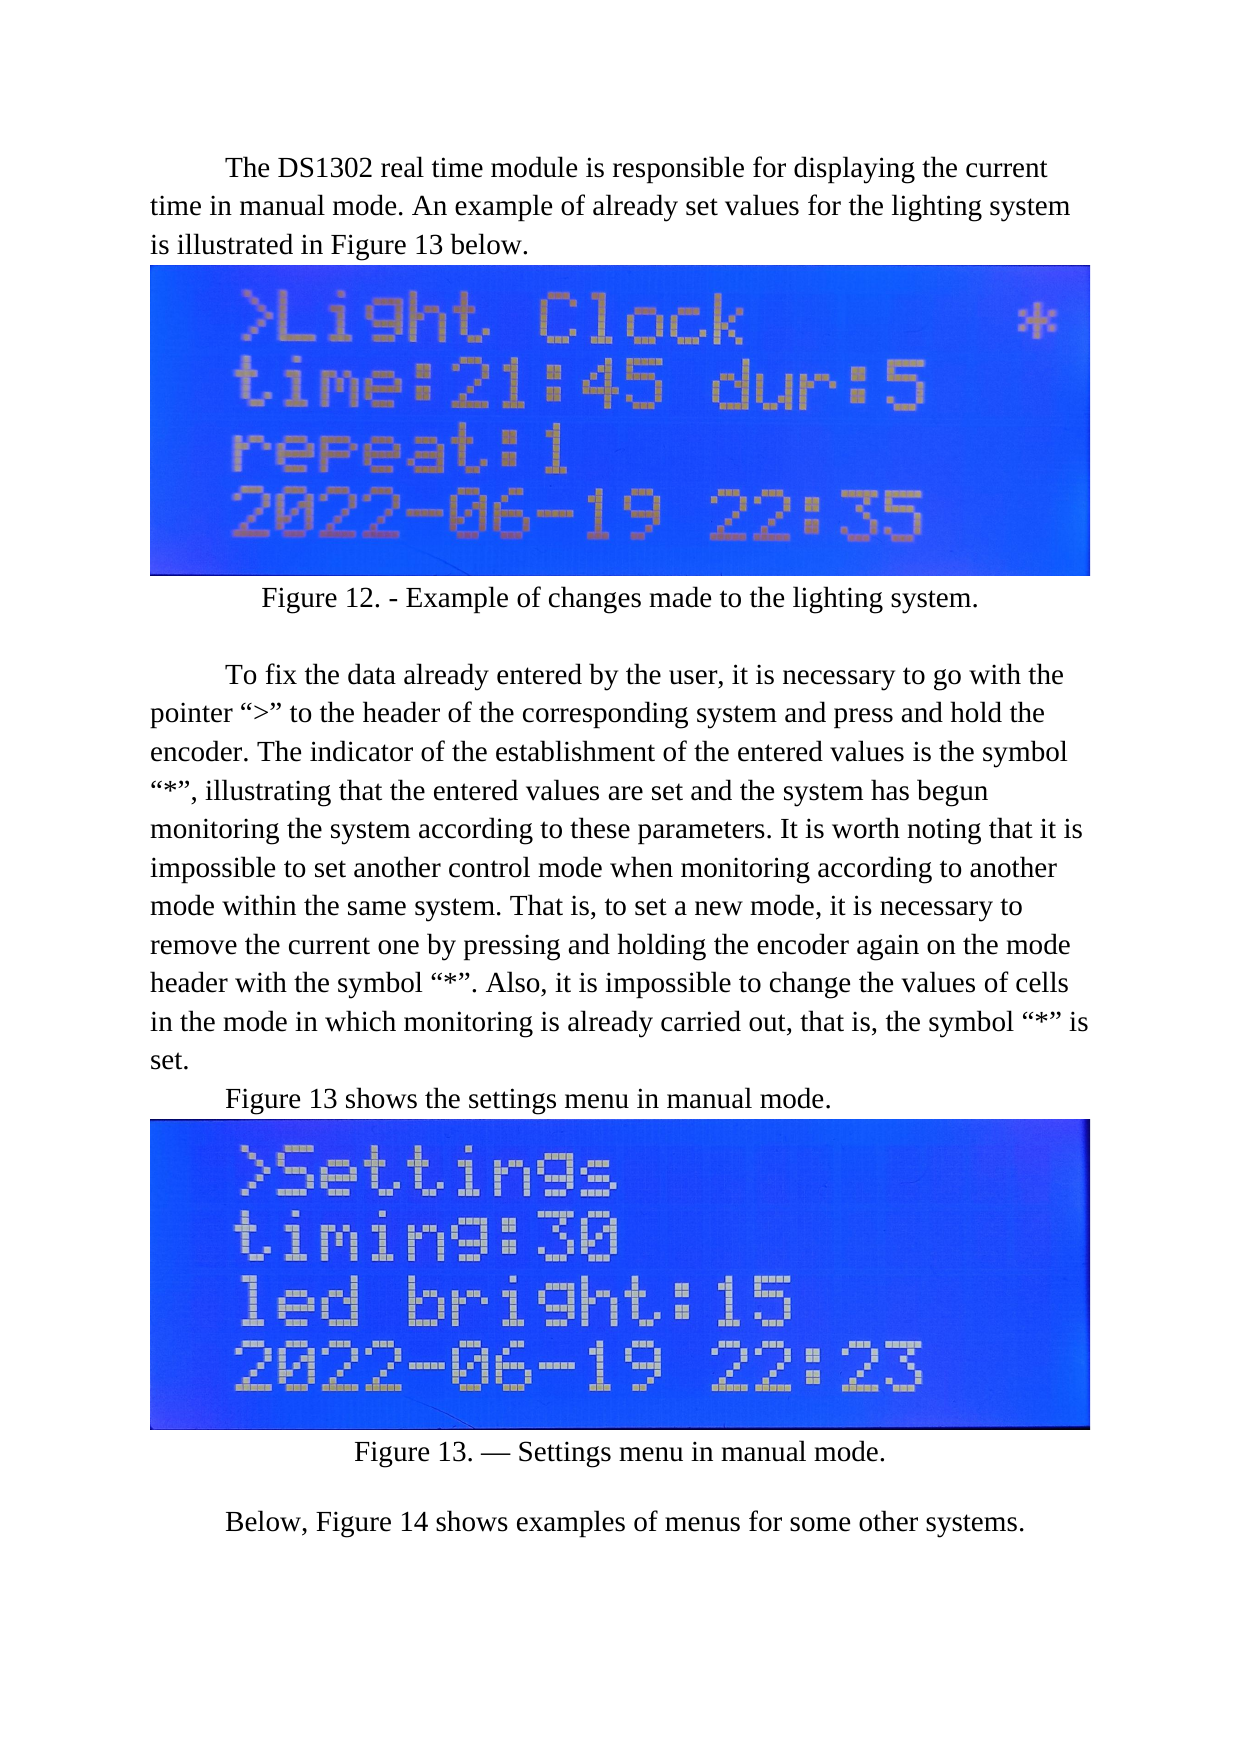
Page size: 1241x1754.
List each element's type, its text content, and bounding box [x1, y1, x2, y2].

text Below, Figure 14 shows examples of menus for some other systems. [150, 1504, 1090, 1537]
text Figure 13. — Settings menu in manual mode. [150, 1434, 1090, 1467]
text Figure 12. - Example of changes made to the lighting system. [150, 580, 1090, 613]
text Figure 13 shows the settings menu in manual mode. [150, 1081, 1090, 1114]
text To fix the data already entered by the user, it is necessary to go with the pointer “>” to the header of the corresponding system and press and hold the encoder. The indicator of the establishment of the entered values ​​is the symbol “*”, illustrating that the entered values ​​are set and the system has begun monitoring the system according to these parameters. It is worth noting that it is impossible to set another control mode when monitoring according to another mode within the same system. That is, to set a new mode, it is necessary to remove the current one by pressing and holding the encoder again on the mode header with the symbol “*”. Also, it is impossible to change the values ​​of cells in the mode in which monitoring is already carried out, that is, the symbol “*” is set. [150, 657, 1090, 1076]
picture [150, 1119, 1091, 1430]
picture [150, 265, 1091, 576]
text The DS1302 real time module is responsible for displaying the current time in manual mode. An example of already set values ​​for the lighting system is illustrated in Figure 13 below. [150, 150, 1090, 261]
